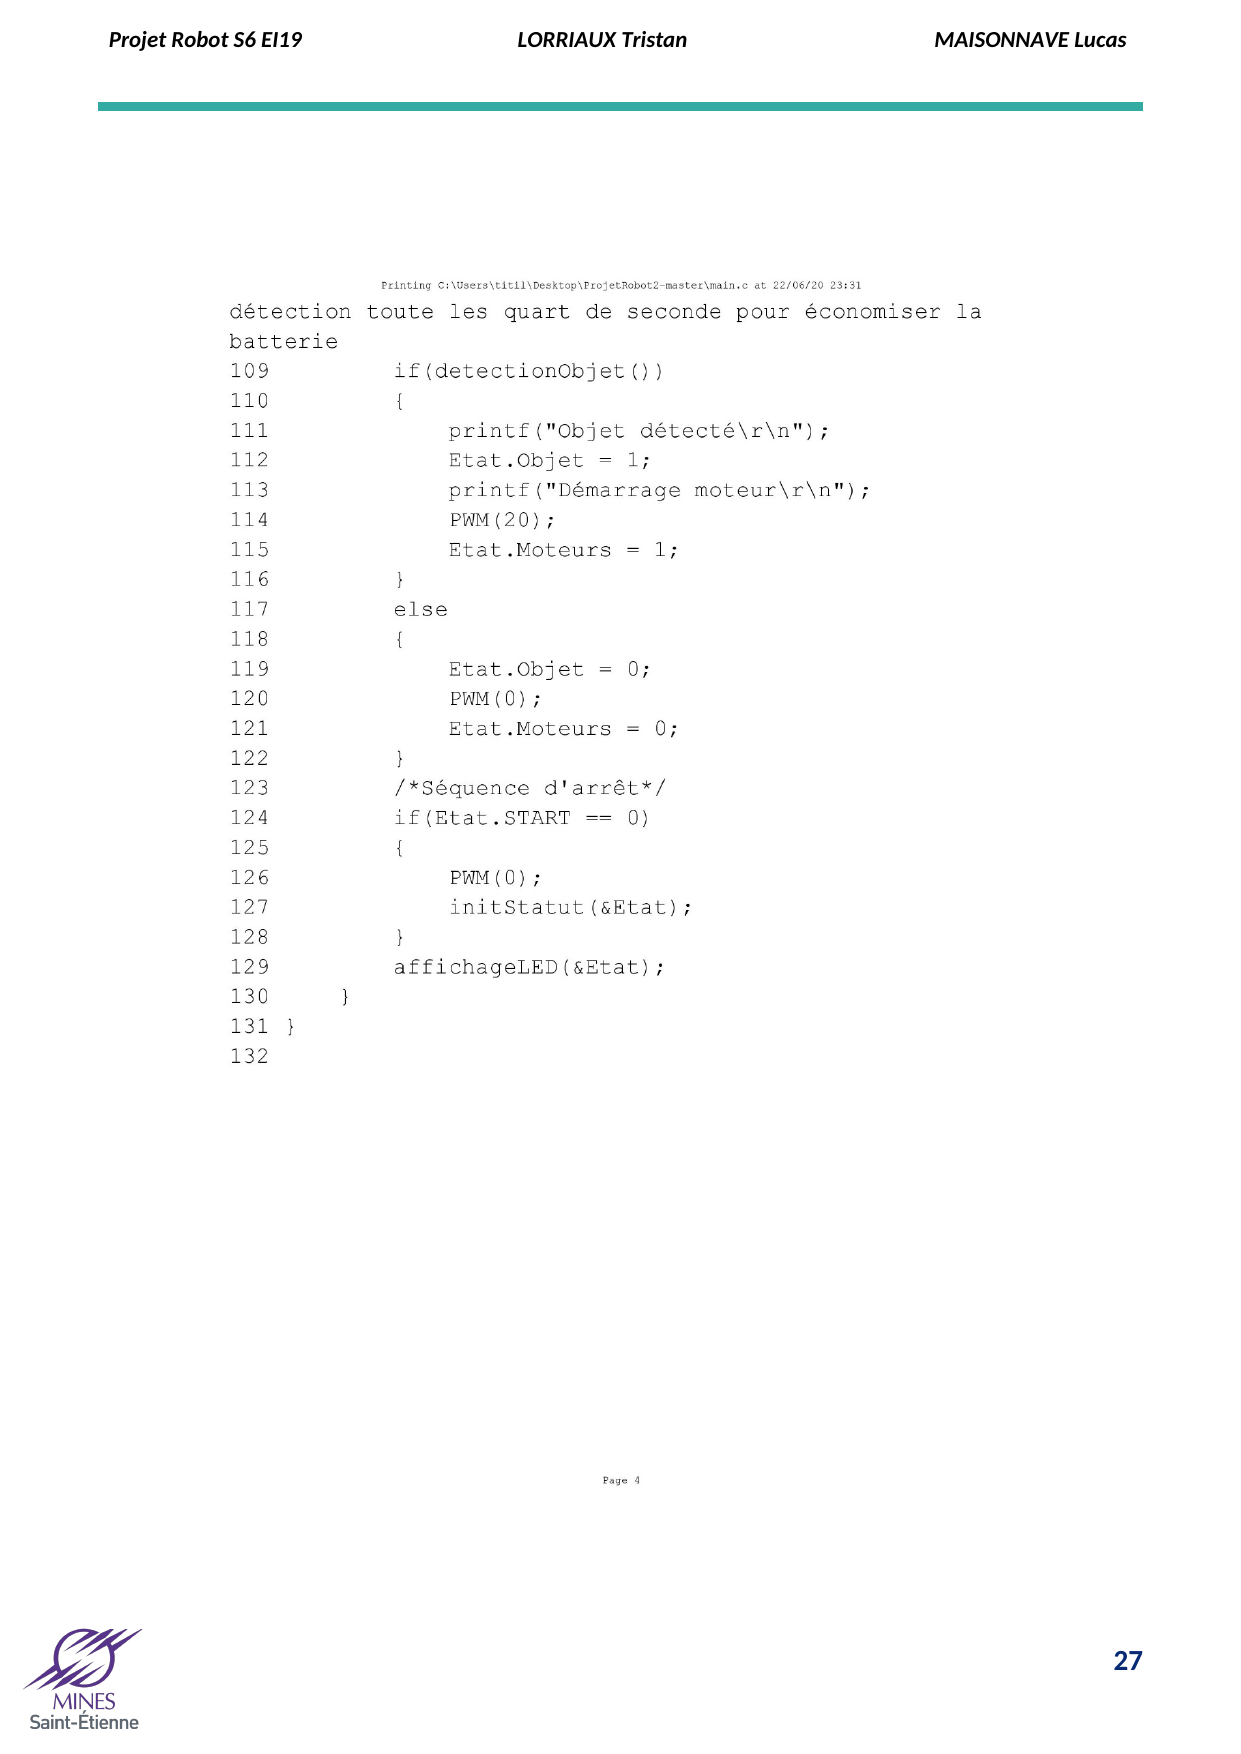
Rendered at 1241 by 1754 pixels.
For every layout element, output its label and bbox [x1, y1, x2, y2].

picture [22, 151, 1143, 1729]
